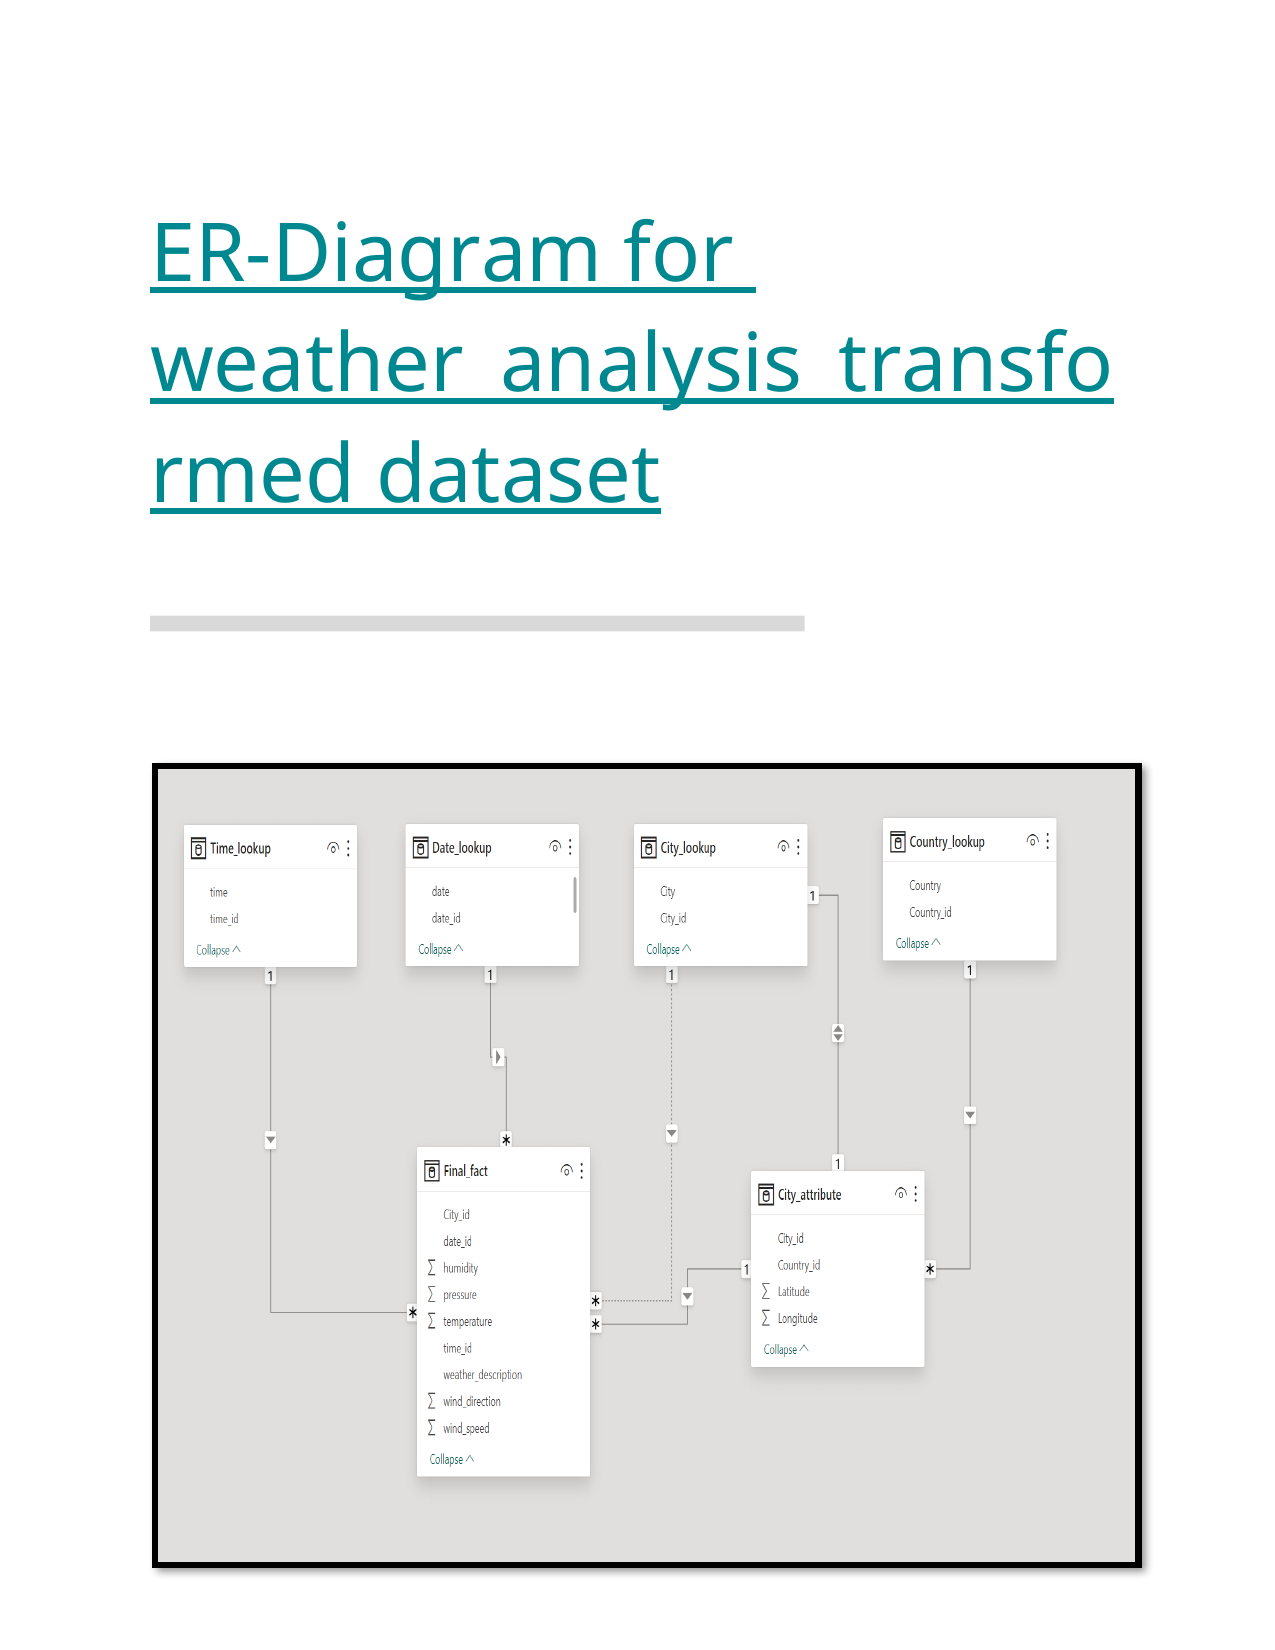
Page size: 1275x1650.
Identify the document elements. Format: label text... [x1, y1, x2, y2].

picture [158, 769, 1135, 1562]
title ER-Diagram for weather_analysis_transformed dataset [150, 194, 1125, 526]
